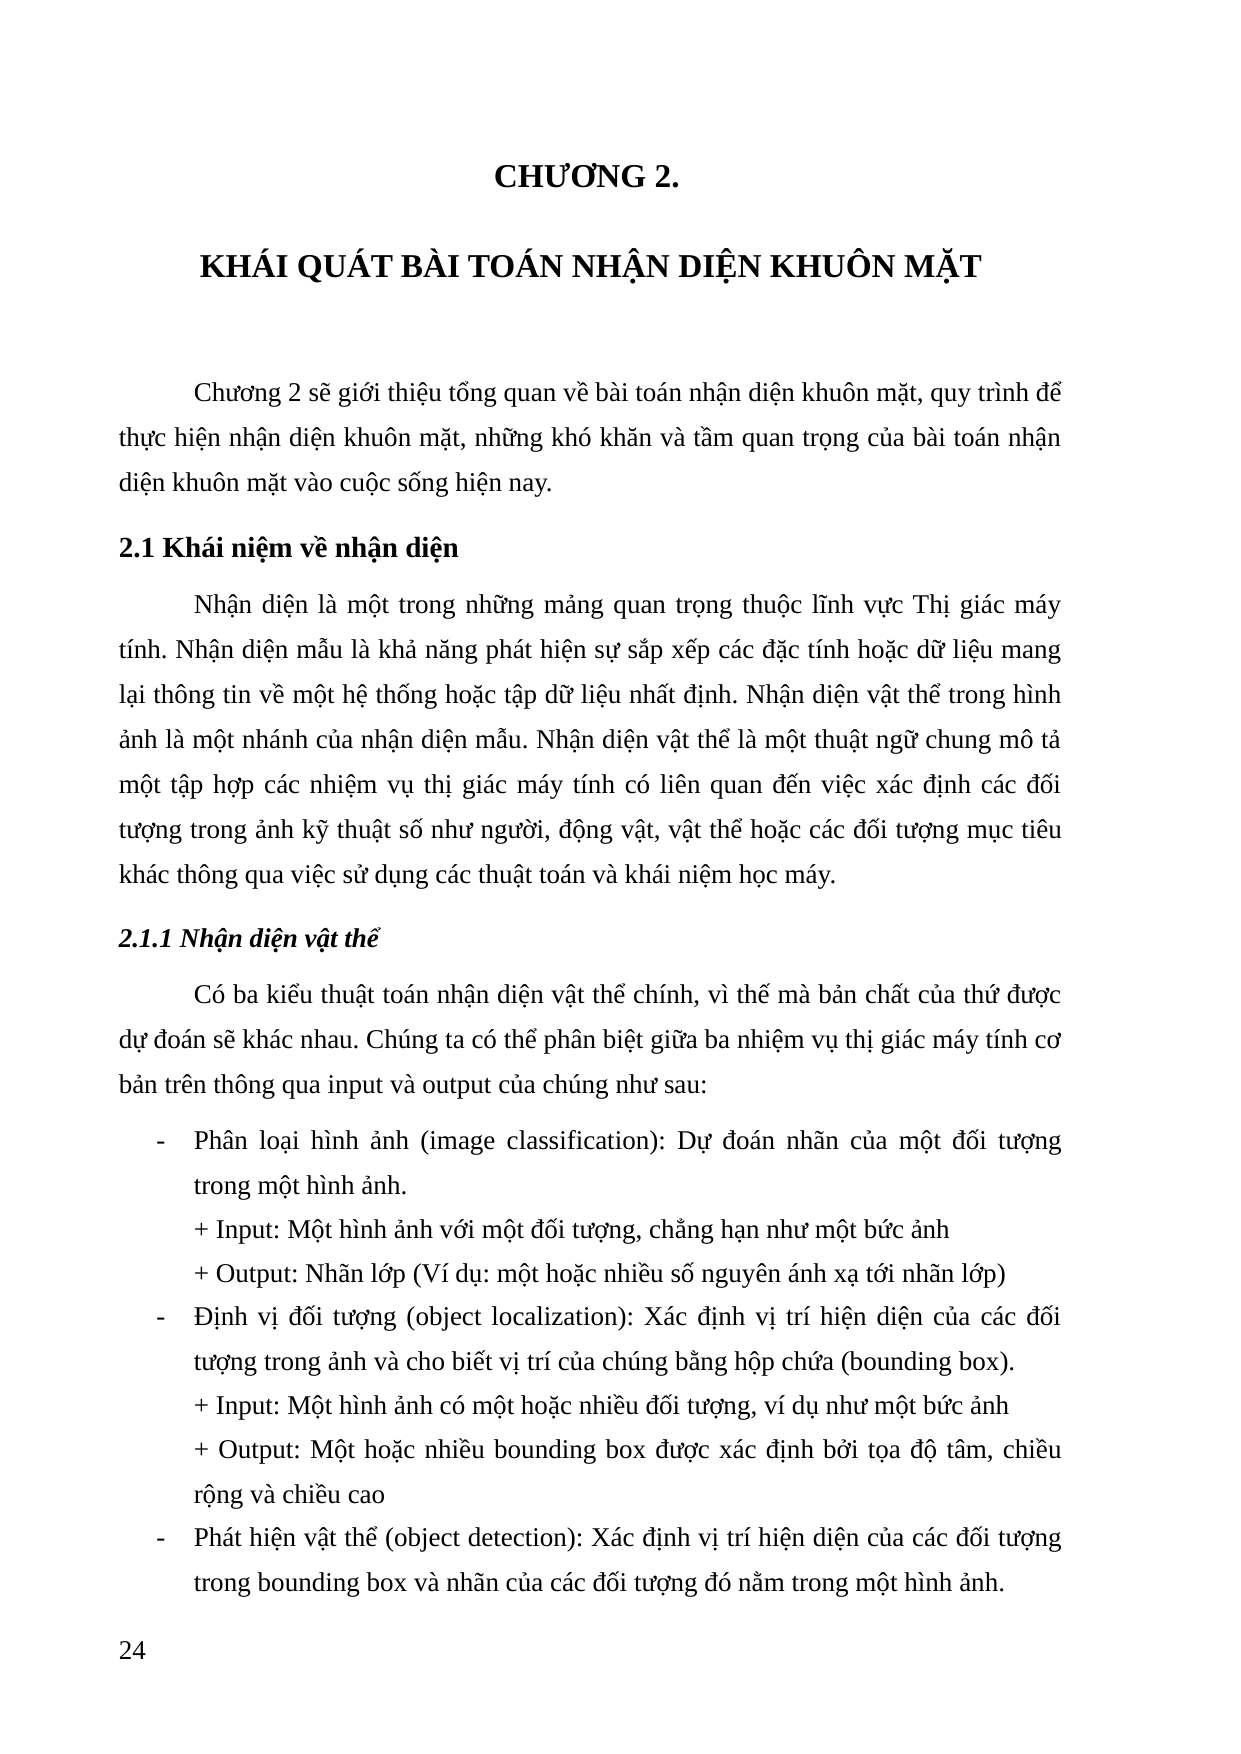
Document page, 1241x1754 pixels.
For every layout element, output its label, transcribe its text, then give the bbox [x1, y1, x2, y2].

list Phân loại hình ảnh (image classification): Dự đoán nhãn của một đối tượng trong một hình ảnh. [156, 1121, 1063, 1204]
list + Input: Một hình ảnh có một hoặc nhiều đối tượng, ví dụ như một bức ảnh [193, 1386, 1063, 1423]
subtitle KHÁI QUÁT BÀI TOÁN NHẬN DIỆN KHUÔN MẶT [118, 138, 1063, 303]
list + Output: Một hoặc nhiều bounding box được xác định bởi tọa độ tâm, chiều rộng và chiều cao [193, 1429, 1063, 1512]
list Định vị đối tượng (object localization): Xác định vị trí hiện diện của các đối tượng trong ảnh và cho biết vị trí của chúng bằng hộp chứa (bounding box). [156, 1297, 1063, 1380]
list + Output: Nhãn lớp (Ví dụ: một hoặc nhiều số nguyên ánh xạ tới nhãn lớp) [193, 1254, 1063, 1291]
text Nhận diện là một trong những mảng quan trọng thuộc lĩnh vực Thị giác máy tính. Nhận diện mẫu là khả năng phát hiện sự sắp xếp các đặc tính hoặc dữ liệu mang lại thông tin về một hệ thống hoặc tập dữ liệu nhất định. Nhận diện vật thể trong hình ảnh là một nhánh của nhận diện mẫu. Nhận diện vật thể là một thuật ngữ chung mô tả một tập hợp các nhiệm vụ thị giác máy tính có liên quan đến việc xác định các đối tượng trong ảnh kỹ thuật số như người, động vật, vật thể hoặc các đối tượng mục tiêu khác thông qua việc sử dụng các thuật toán và khái niệm học máy. [118, 584, 1063, 892]
subtitle Nhận diện vật thể [118, 919, 1063, 957]
subtitle Khái niệm về nhận diện [118, 528, 1063, 565]
text Có ba kiểu thuật toán nhận diện vật thể chính, vì thế mà bản chất của thứ được dự đoán sẽ khác nhau. Chúng ta có thể phân biệt giữa ba nhiệm vụ thị giác máy tính cơ bản trên thông qua input và output của chúng như sau: [118, 975, 1063, 1103]
list Phát hiện vật thể (object detection): Xác định vị trí hiện diện của các đối tượng trong bounding box và nhãn của các đối tượng đó nằm trong một hình ảnh. [156, 1518, 1063, 1601]
list + Input: Một hình ảnh với một đối tượng, chẳng hạn như một bức ảnh [193, 1210, 1063, 1247]
text Chương 2 sẽ giới thiệu tổng quan về bài toán nhận diện khuôn mặt, quy trình để thực hiện nhận diện khuôn mặt, những khó khăn và tầm quan trọng của bài toán nhận diện khuôn mặt vào cuộc sống hiện nay. [118, 373, 1063, 501]
